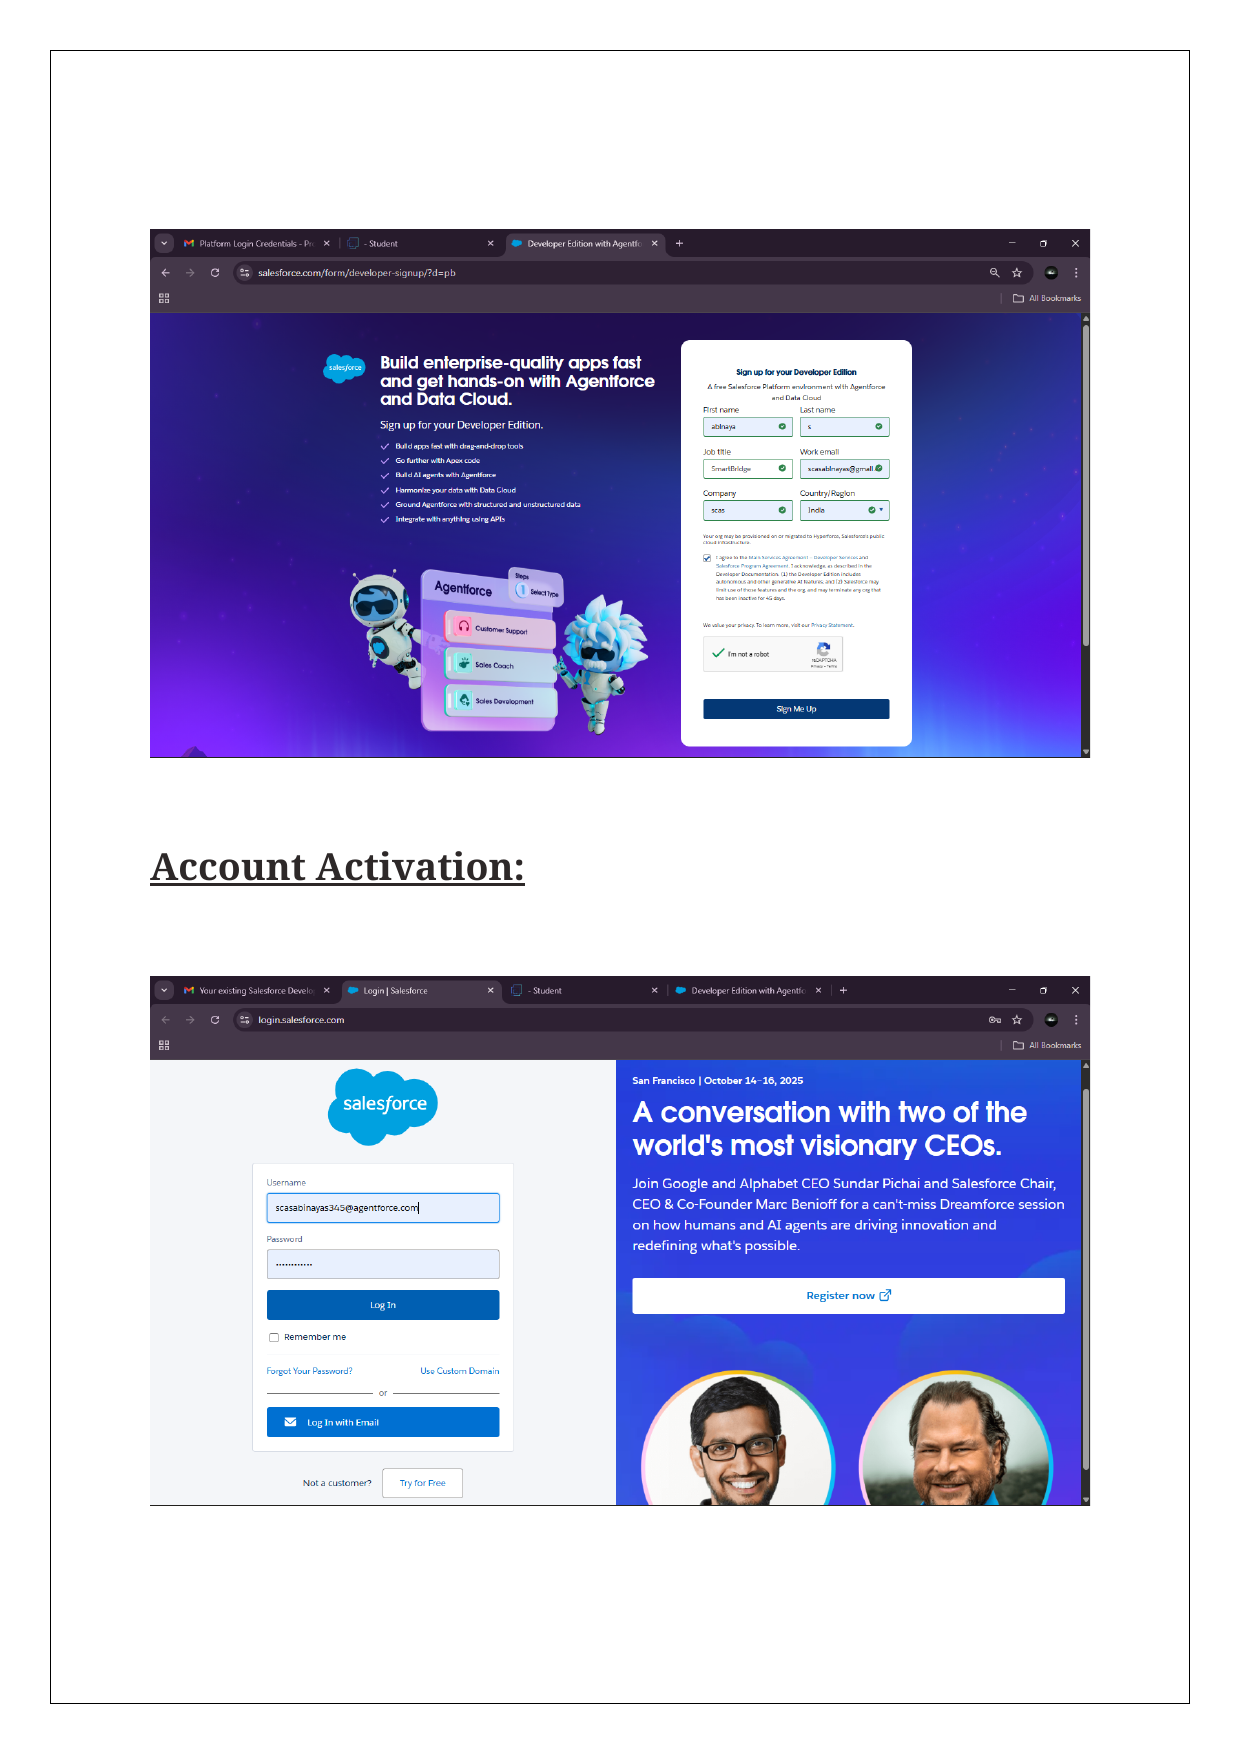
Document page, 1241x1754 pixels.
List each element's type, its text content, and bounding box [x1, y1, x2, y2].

text Account Activation: [150, 840, 1090, 891]
picture [150, 976, 1091, 1506]
picture [150, 229, 1091, 758]
